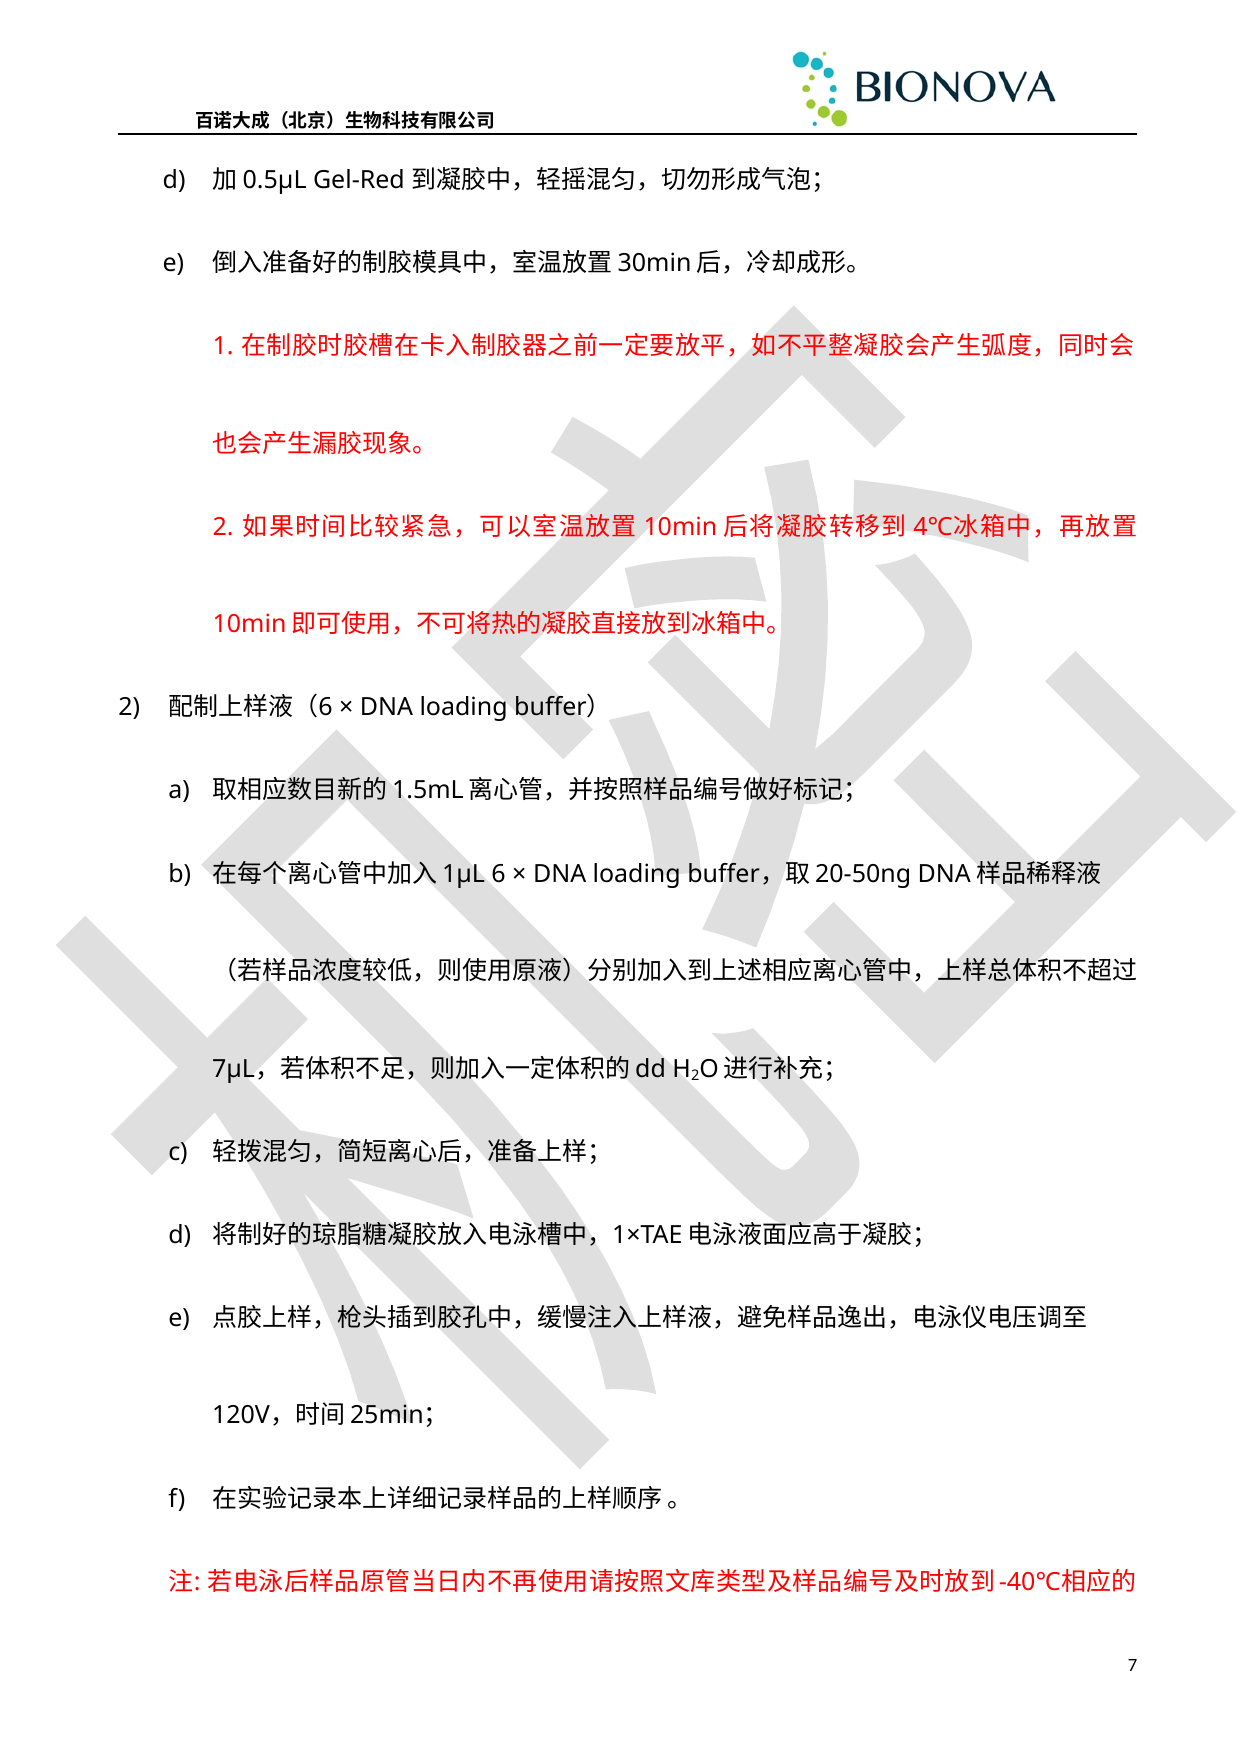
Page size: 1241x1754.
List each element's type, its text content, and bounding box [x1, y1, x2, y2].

list 在每个离心管中加入1μL 6 × DNA loading buffer，取20-50ng DNA样品稀释液（若样品浓度较低，则使用原液）分别加入到上述相应离心管中，上样总体积不超过7μL，若体积不足，则加入一定体积的dd H2O进行补充； [168, 839, 1137, 1099]
list 在实验记录本上详细记录样品的上样顺序 。 [168, 1464, 1137, 1529]
list 配制上样液（6 × DNA loading buffer） [118, 672, 1137, 737]
list 2. 如果时间比较紧急，可以室温放置10min后将凝胶转移到4℃冰箱中，再放置10min即可使用，不可将热的凝胶直接放到冰箱中。 [212, 492, 1137, 654]
list 轻拨混匀，简短离心后，准备上样； [168, 1117, 1137, 1182]
list 将制好的琼脂糖凝胶放入电泳槽中，1×TAE电泳液面应高于凝胶； [168, 1200, 1137, 1265]
list 取相应数目新的1.5mL离心管，并按照样品编号做好标记； [168, 756, 1137, 821]
list 1. 在制胶时胶槽在卡入制胶器之前一定要放平，如不平整凝胶会产生弧度，同时会也会产生漏胶现象。 [212, 311, 1137, 474]
list 点胶上样，枪头插到胶孔中，缓慢注入上样液，避免样品逸出，电泳仪电压调至120V，时间25min； [168, 1283, 1137, 1446]
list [168, 1547, 1137, 1612]
list 加0.5μL Gel-Red 到凝胶中，轻摇混匀，切勿形成气泡； [162, 145, 1137, 210]
picture [790, 44, 1061, 128]
list 倒入准备好的制胶模具中，室温放置30min后，冷却成形。 [162, 228, 1137, 293]
